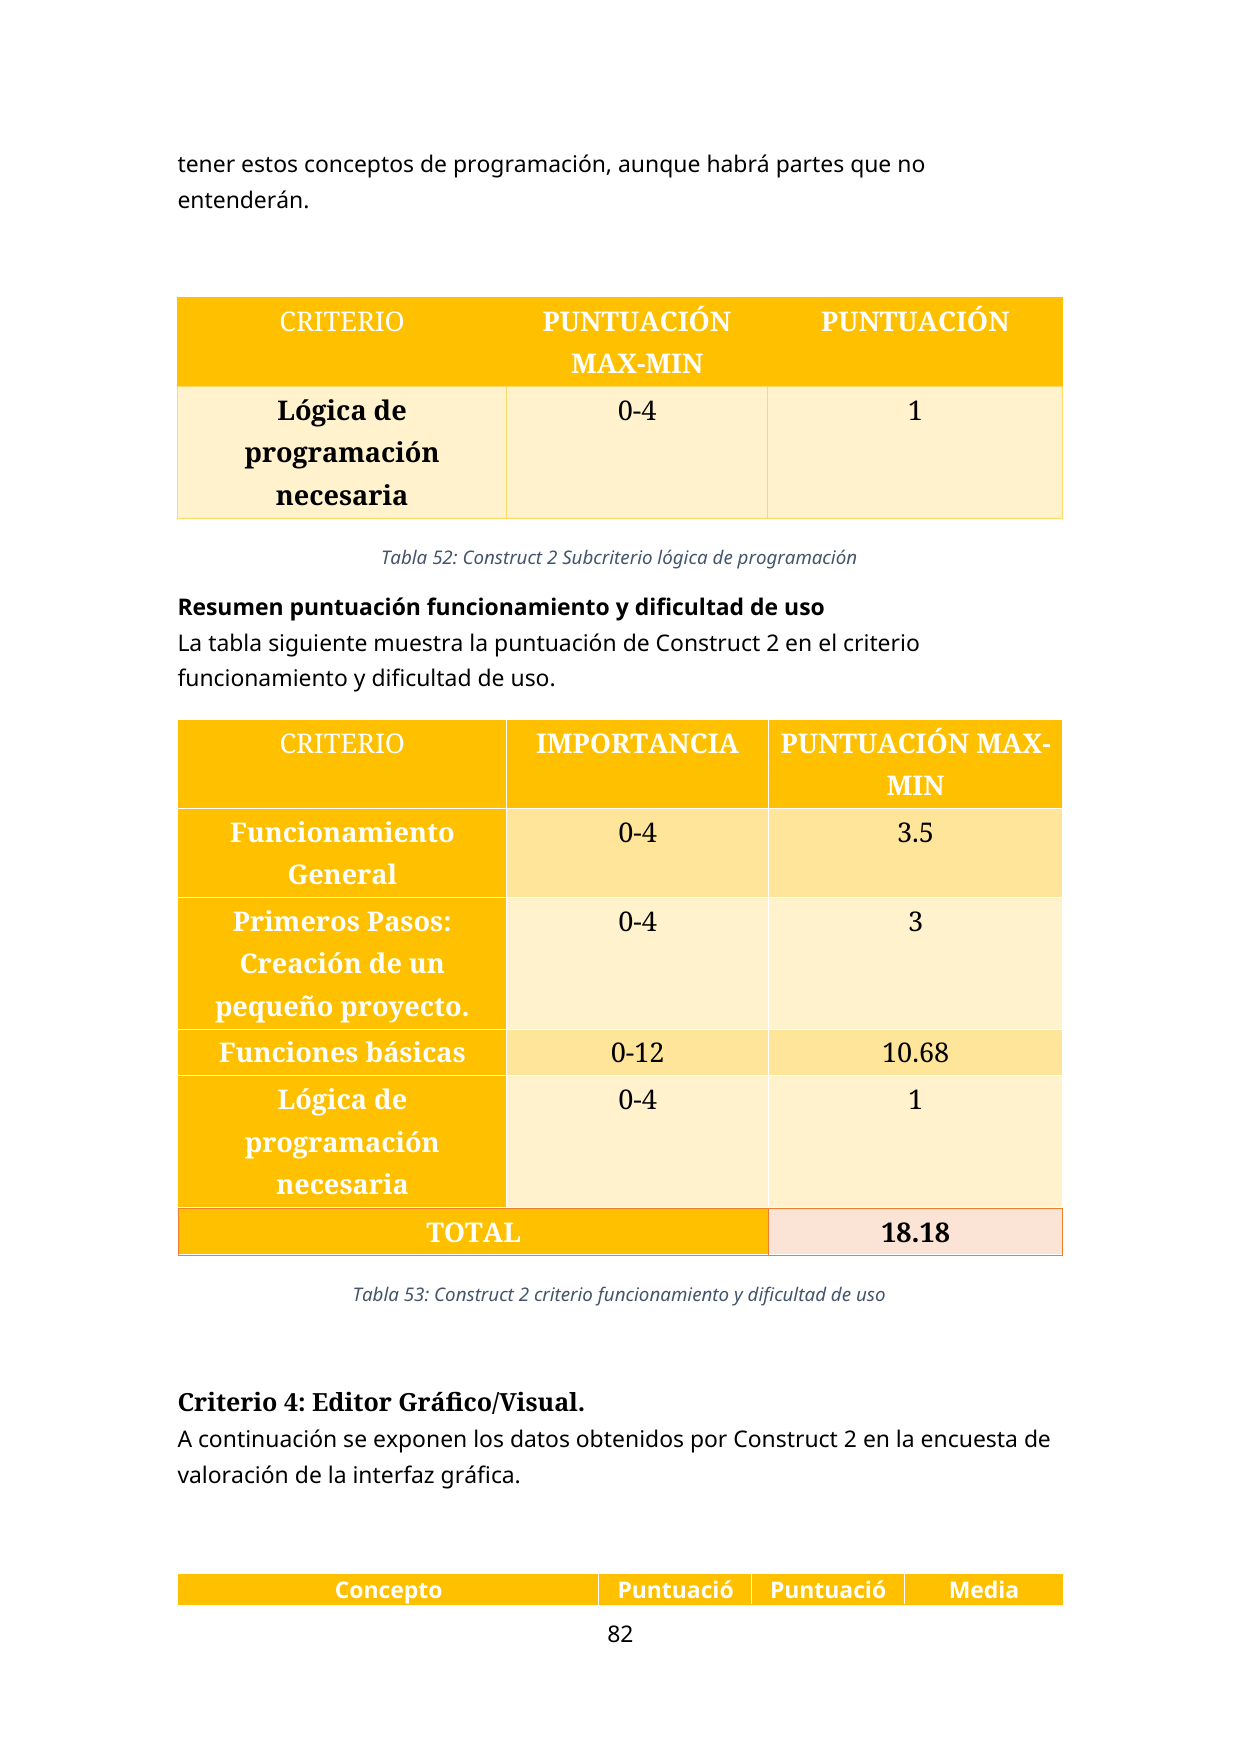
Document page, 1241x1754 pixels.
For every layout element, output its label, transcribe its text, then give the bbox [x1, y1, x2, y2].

table_header CRITERIO [178, 720, 506, 808]
table_cell Primeros Pasos: Creación de un pequeño proyecto. [178, 898, 506, 1029]
table_header PUNTUACIÓN [768, 298, 1062, 386]
table_header IMPORTANCIA [507, 720, 768, 808]
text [177, 148, 1063, 215]
table_cell 0-4 [507, 387, 767, 518]
table_cell Lógica de programación necesaria [178, 387, 506, 518]
table_header Concepto [178, 1574, 598, 1605]
table_cell 10.68 [769, 1030, 1062, 1075]
table_cell 3 [769, 898, 1062, 1029]
table_cell 0-12 [507, 1030, 768, 1075]
table_header Media (Sobre 5) [904, 1574, 1063, 1605]
table_cell Funcionamiento General [178, 809, 506, 897]
table_header CRITERIO [178, 298, 506, 386]
table_cell 1 [768, 387, 1062, 518]
table_header Puntuación minima [752, 1574, 904, 1605]
table_header PUNTUACIÓN MAX-MIN [769, 720, 1062, 808]
table_header 18.18 [769, 1209, 1062, 1254]
table_cell 0-4 [507, 1076, 768, 1207]
subtitle Criterio 4: Editor Gráfico/Visual. [177, 1384, 1063, 1418]
table_header TOTAL [179, 1209, 768, 1254]
text La tabla siguiente muestra la puntuación de Construct 2 en el criterio funcionamiento y dificultad de uso. [177, 626, 1063, 694]
table_cell 0-4 [507, 809, 768, 897]
table_header Puntuación Máxima [599, 1574, 752, 1605]
text A continuación se exponen los datos obtenidos por Construct 2 en la encuesta de valoración de la interfaz gráfica. [177, 1423, 1063, 1491]
table_cell 3.5 [769, 809, 1062, 897]
table_cell Lógica de programación necesaria [178, 1076, 506, 1207]
table_cell 1 [769, 1076, 1062, 1207]
table_header PUNTUACIÓN MAX-MIN [507, 298, 767, 386]
table_cell 0-4 [507, 898, 768, 1029]
table_cell Funciones básicas [178, 1030, 506, 1075]
subtitle Resumen puntuación funcionamiento y dificultad de uso [177, 591, 1063, 622]
